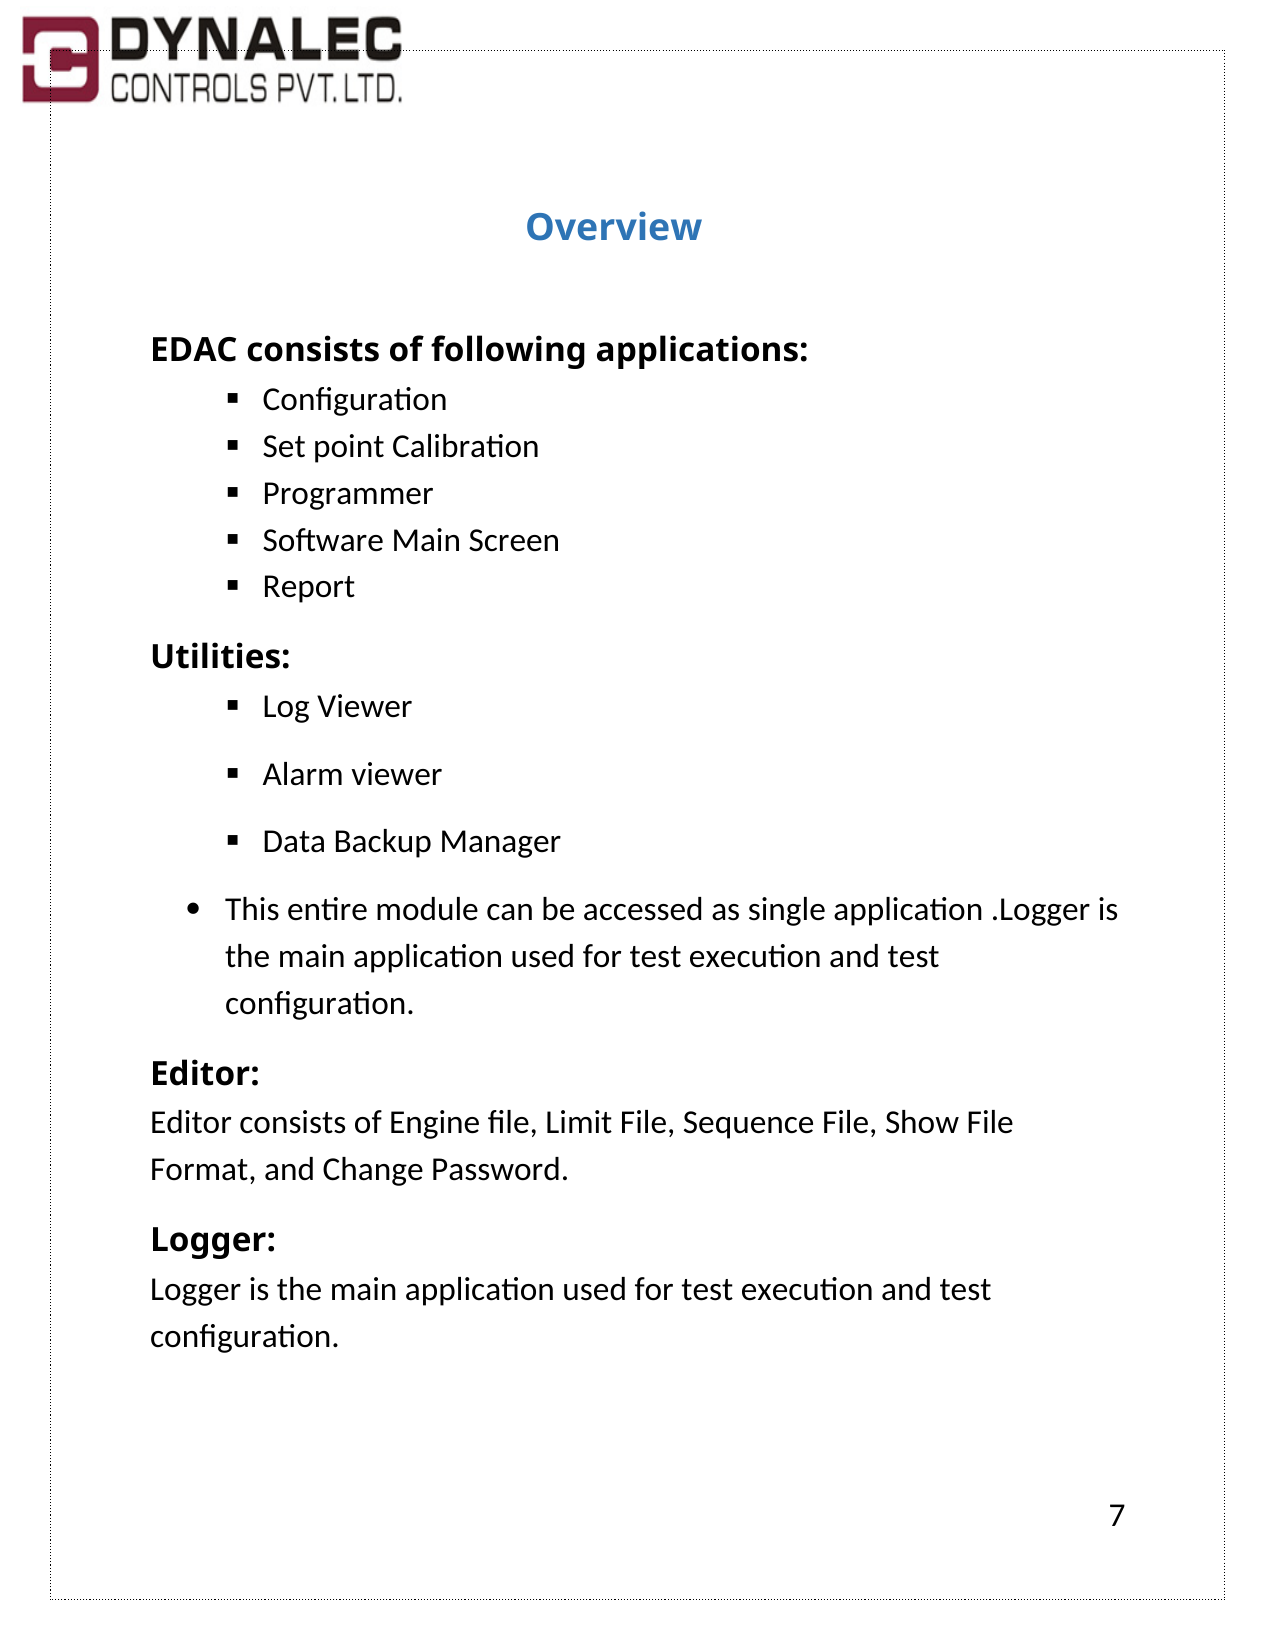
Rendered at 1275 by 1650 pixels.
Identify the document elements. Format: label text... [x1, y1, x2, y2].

list This entire module can be accessed as single application .Logger is the main application used for test execution and test configuration. [187, 888, 1125, 1022]
list Configuration [225, 378, 1125, 419]
list Report [225, 566, 1125, 606]
text Editor consists of Engine file, Limit File, Sequence File, Show File Format, and Change Password. [150, 1101, 1125, 1189]
list Set point Calibration [225, 425, 1125, 466]
list Software Main Screen [225, 519, 1125, 559]
list Data Backup Manager [225, 821, 1125, 861]
list Programmer [225, 472, 1125, 513]
subtitle EDAC consists of following applications: [150, 326, 1125, 372]
subtitle Logger: [150, 1216, 1125, 1261]
picture [20, 6, 404, 108]
list Log Viewer [225, 685, 1125, 726]
subtitle Utilities: [150, 633, 1125, 678]
text Logger is the main application used for test execution and test configuration. [150, 1268, 1125, 1356]
subtitle Overview [525, 200, 1125, 251]
subtitle Editor: [150, 1049, 1125, 1095]
list Alarm viewer [225, 753, 1125, 794]
